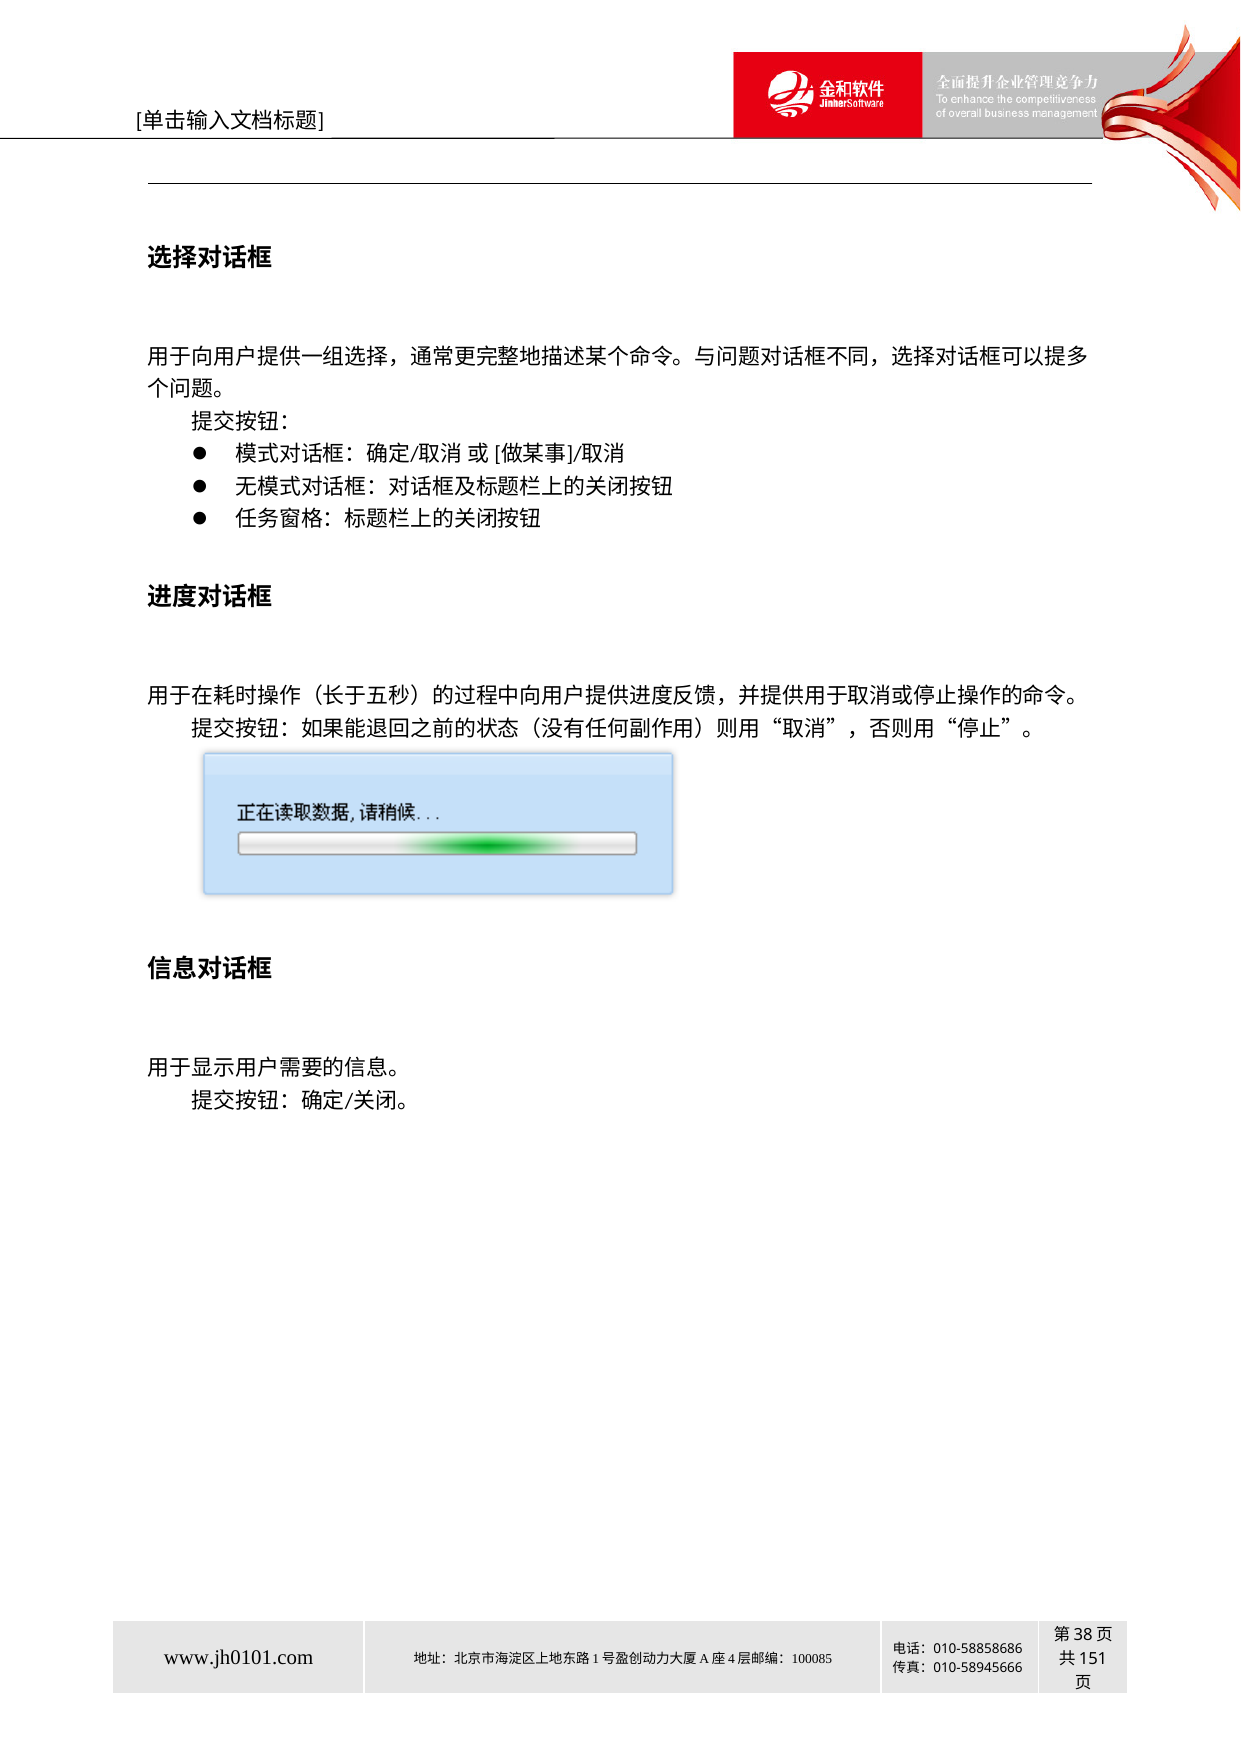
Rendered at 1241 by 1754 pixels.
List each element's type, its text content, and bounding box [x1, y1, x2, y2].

list 无模式对话框：对话框及标题栏上的关闭按钮 [191, 468, 1092, 501]
list 任务窗格：标题栏上的关闭按钮 [191, 501, 1092, 533]
subtitle 进度对话框 [148, 562, 1092, 627]
list 模式对话框：确定/取消 或 [做某事]/取消 [191, 436, 1092, 468]
text 用于显示用户需要的信息。 [148, 1050, 1092, 1082]
picture [191, 742, 686, 906]
text 提交按钮：确定/关闭。 [148, 1082, 1092, 1115]
text 提交按钮： [148, 403, 1092, 436]
text 用于向用户提供一组选择，通常更完整地描述某个命令。与问题对话框不同，选择对话框可以提多个问题。 [148, 338, 1092, 403]
subtitle 选择对话框 [148, 223, 1092, 288]
text 用于在耗时操作（长于五秒）的过程中向用户提供进度反馈，并提供用于取消或停止操作的命令。 [148, 678, 1092, 710]
text 提交按钮：如果能退回之前的状态（没有任何副作用）则用“取消”，否则用“停止”。 [148, 710, 1092, 743]
subtitle 信息对话框 [148, 934, 1092, 999]
picture [199, 0, 1241, 232]
